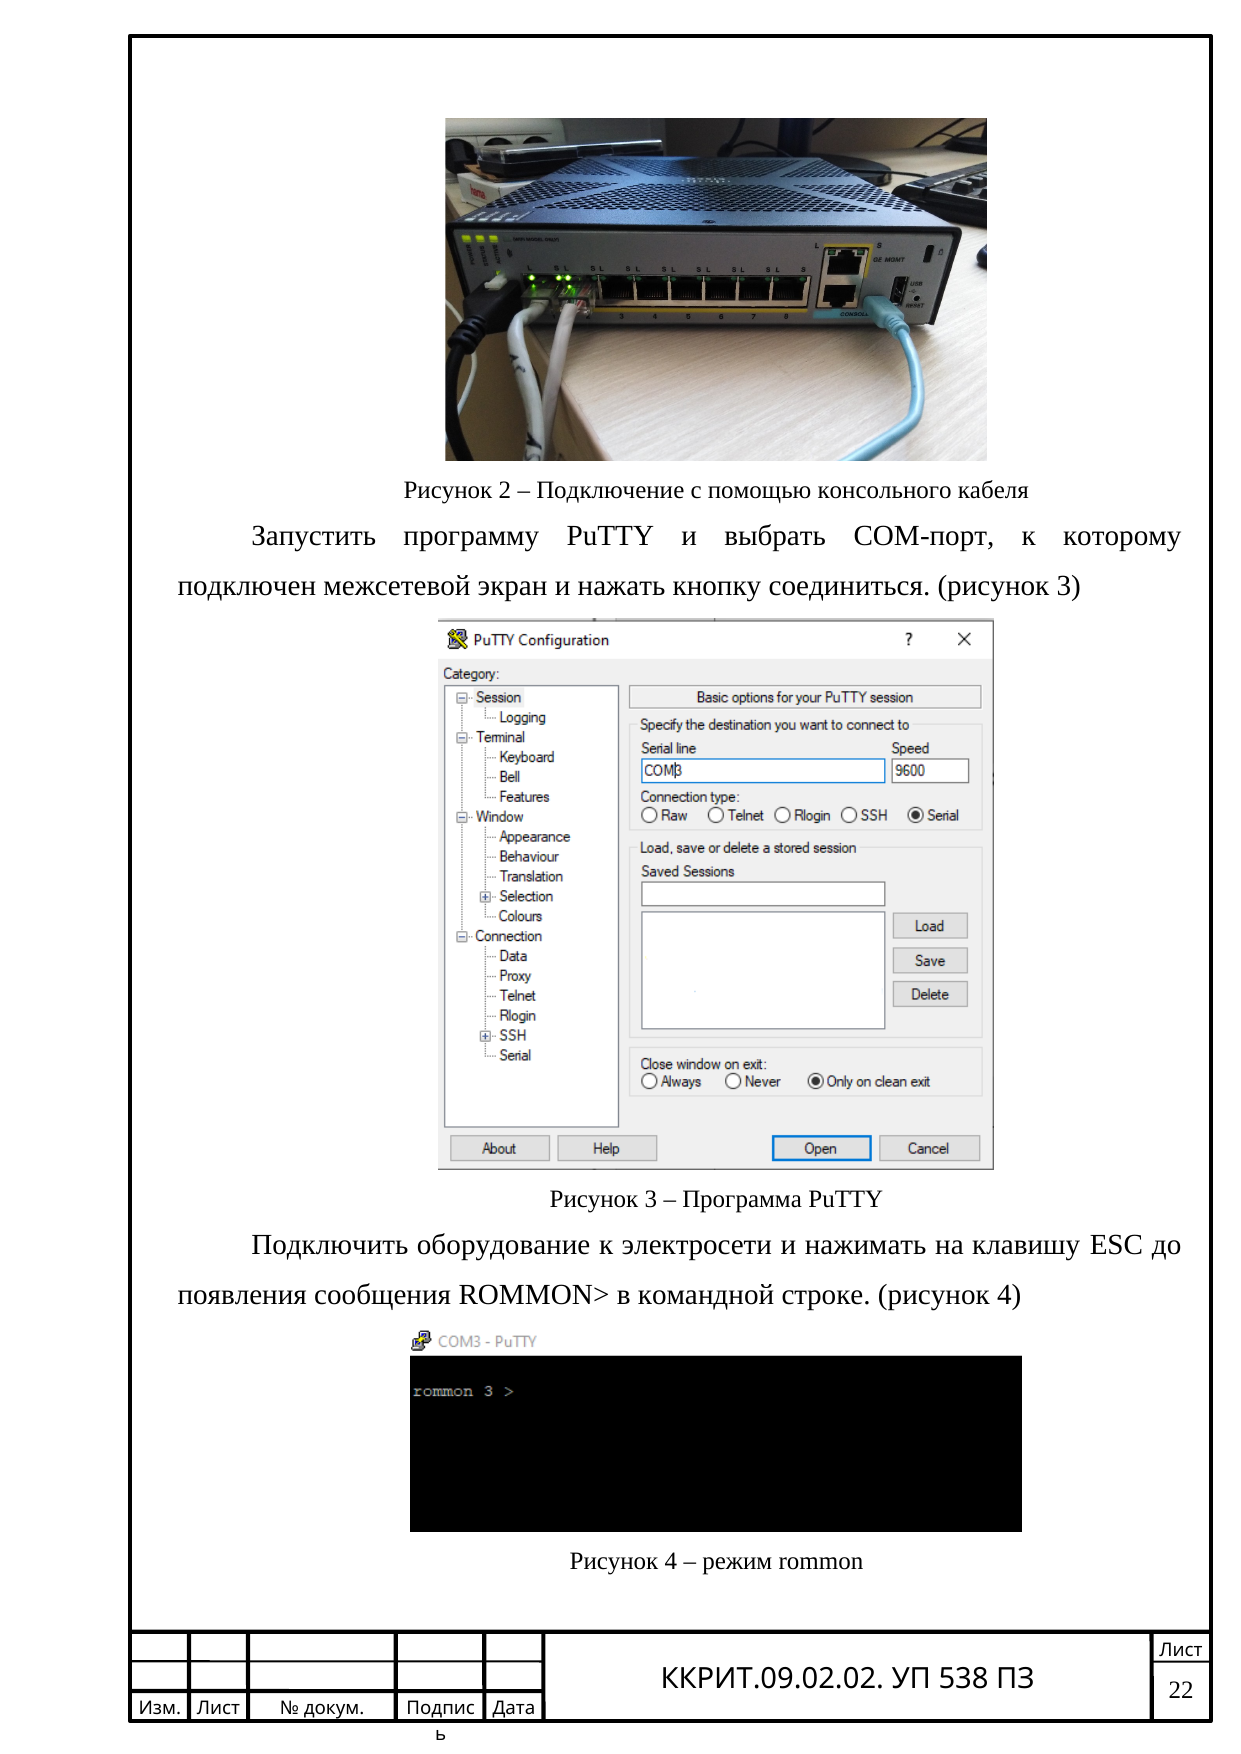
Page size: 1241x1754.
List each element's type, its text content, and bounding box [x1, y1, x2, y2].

text Запустить программу PuTTY и выбрать COM-порт, к которому подключен межсетевой экран и нажать кнопку соединиться. (рисунок 3) [177, 518, 1181, 602]
picture [410, 1327, 1022, 1532]
picture [445, 118, 987, 461]
text Рисунок 3 – Программа PuTTY [177, 1184, 1181, 1213]
text Рисунок 4 – режим rommon [177, 1546, 1181, 1575]
text Рисунок 2 – Подключение с помощью консольного кабеля [177, 475, 1181, 503]
picture [438, 618, 994, 1170]
text Подключить оборудование к электросети и нажимать на клавишу ESC до появления сообщения ROMMON> в командной строке. (рисунок 4) [177, 1227, 1181, 1311]
